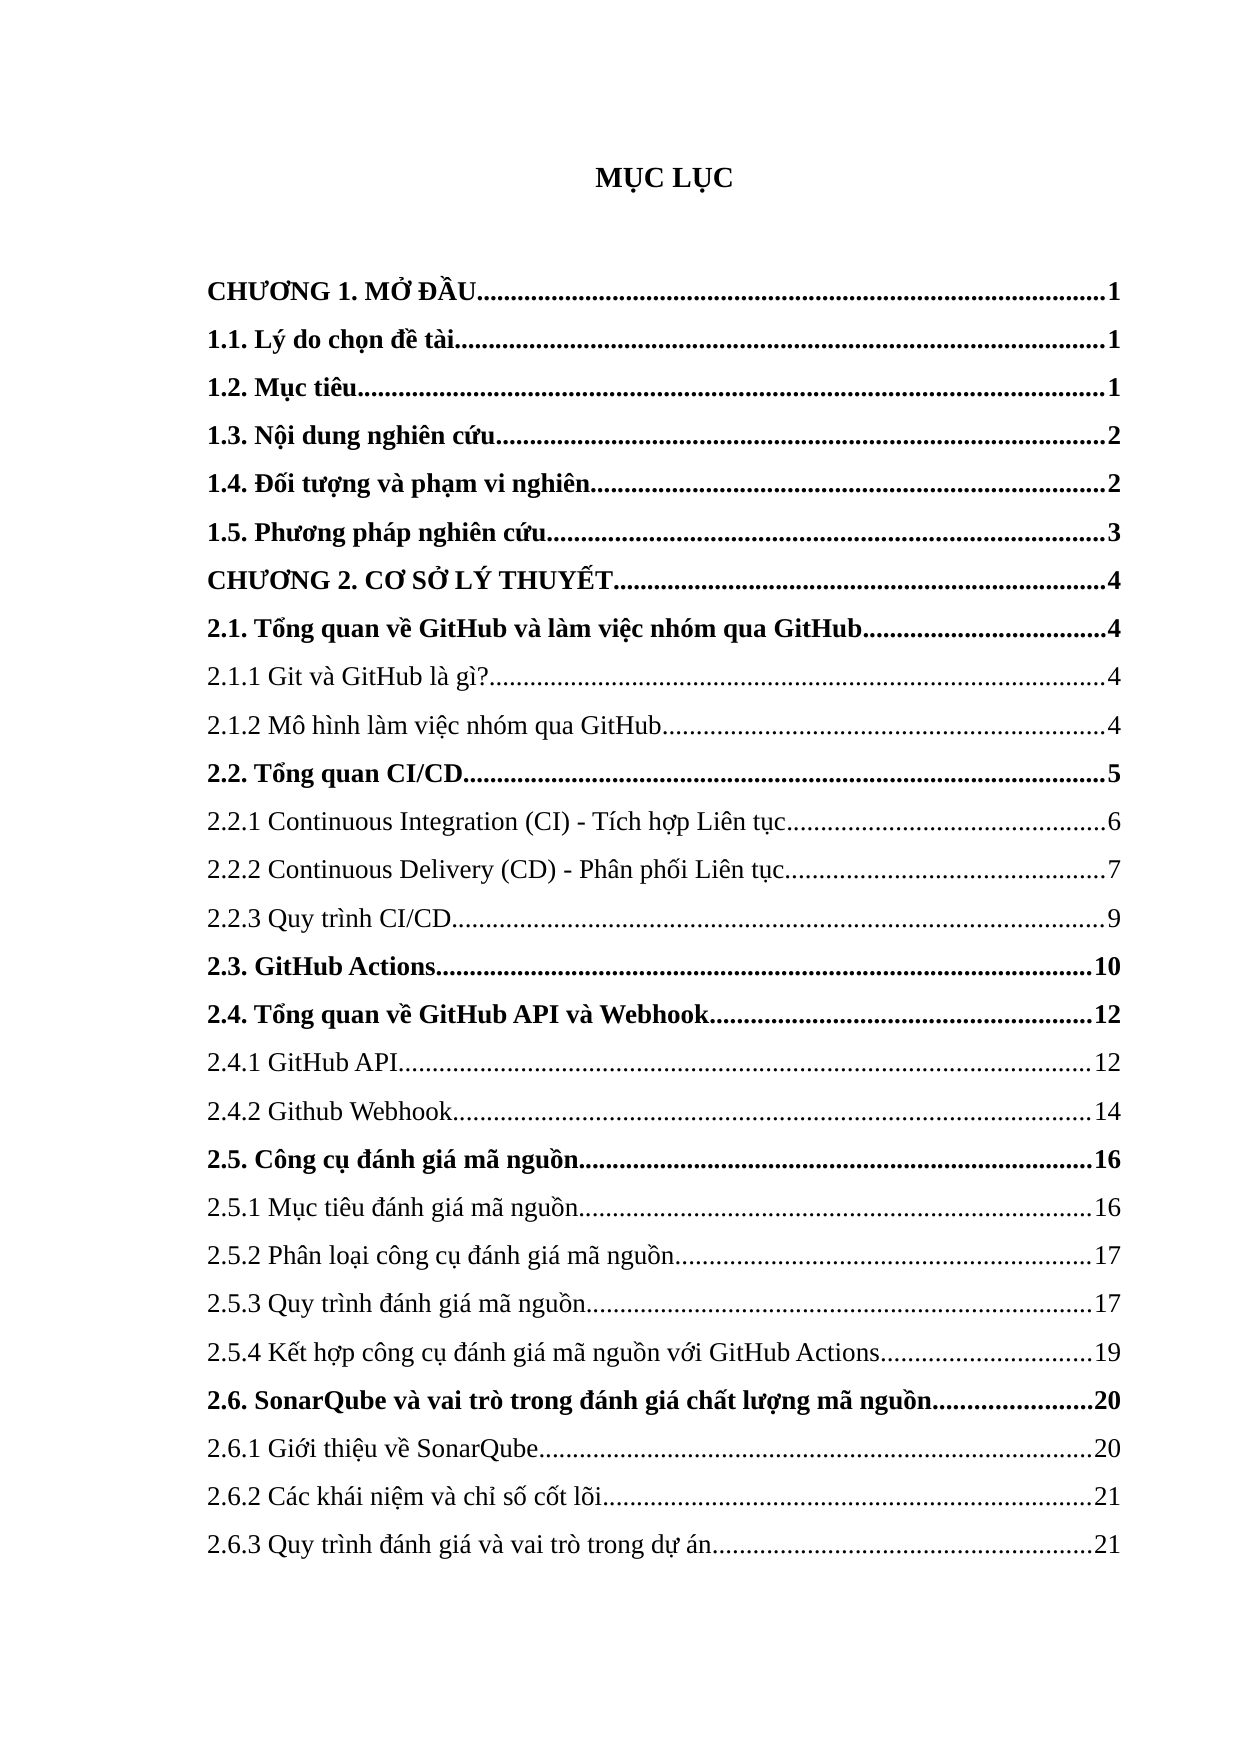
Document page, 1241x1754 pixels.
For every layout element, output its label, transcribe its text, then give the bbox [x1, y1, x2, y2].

title MỤC LỤC [207, 160, 1122, 194]
